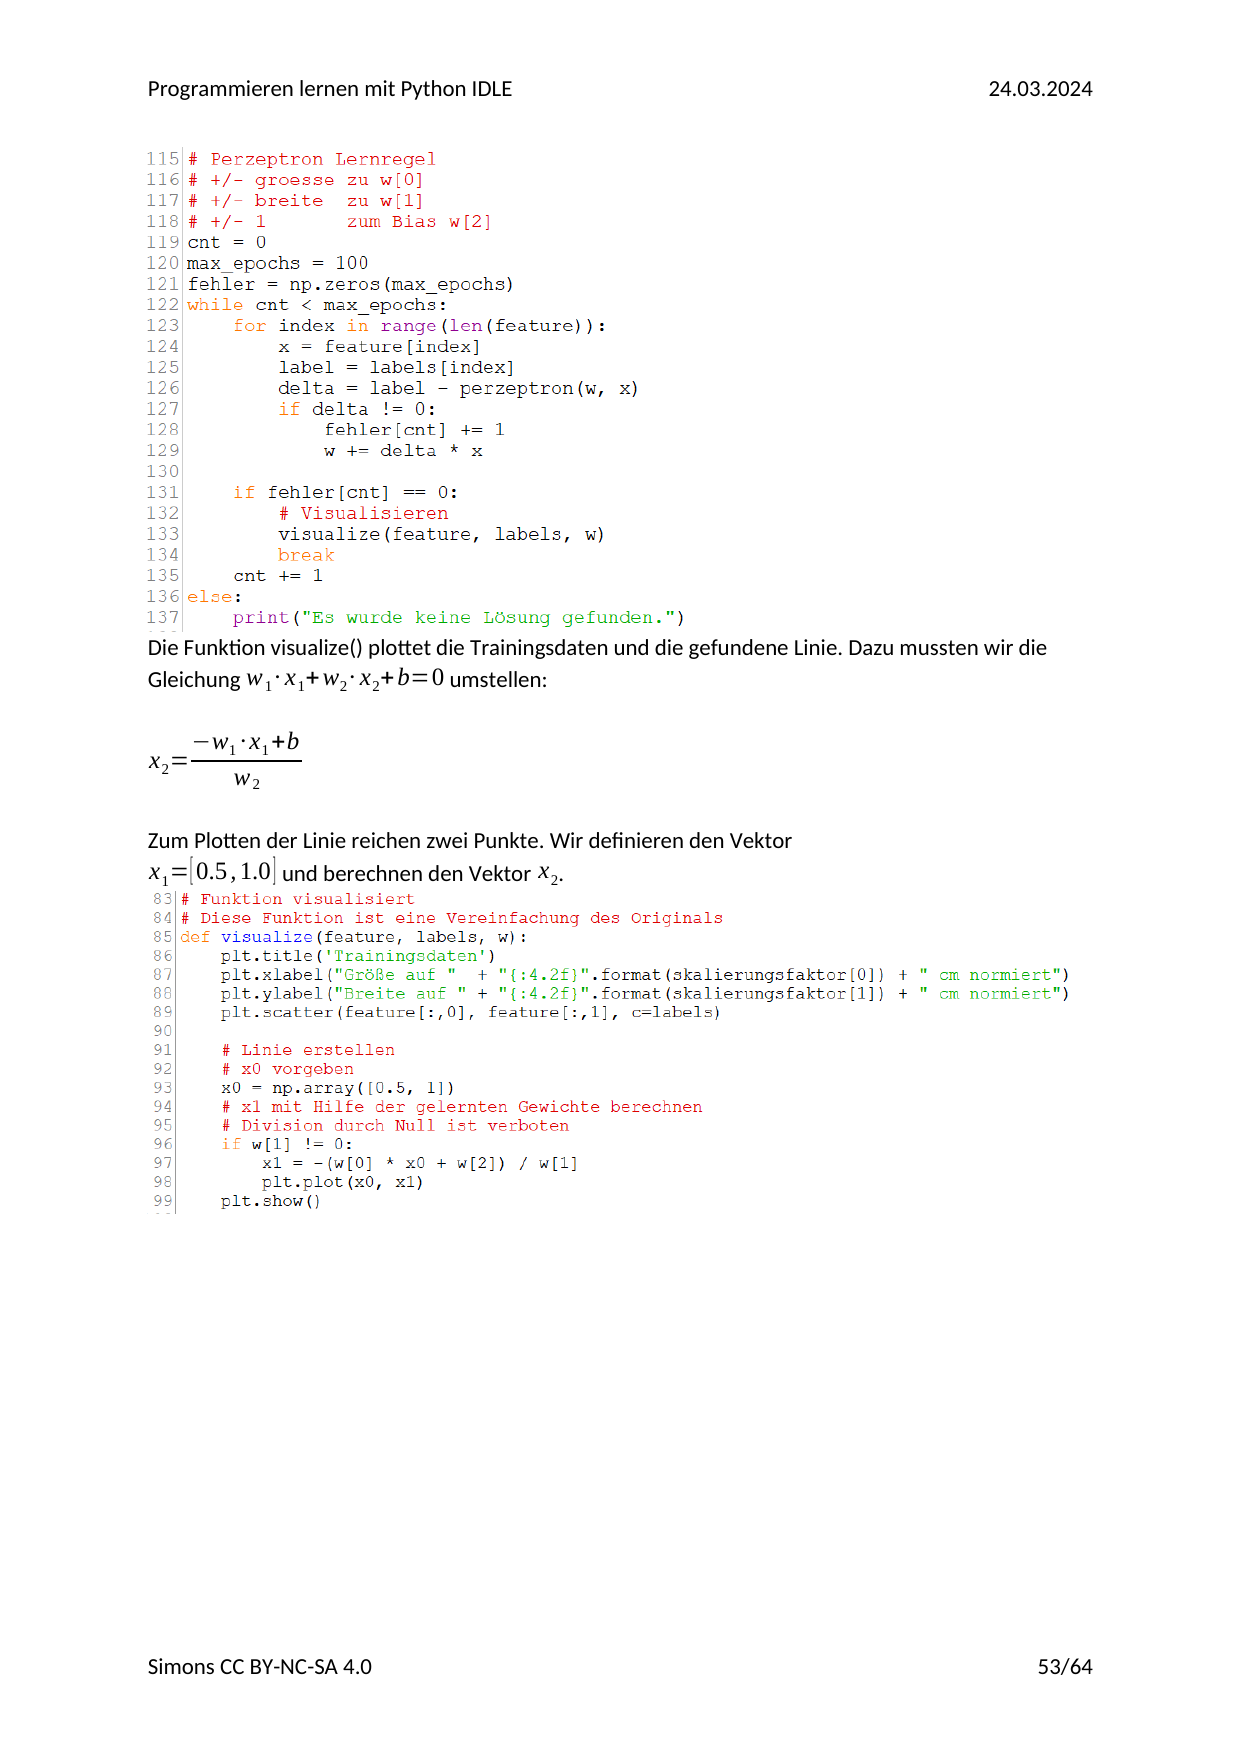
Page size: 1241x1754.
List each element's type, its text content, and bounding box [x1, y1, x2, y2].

picture [147, 891, 1093, 1214]
text Die Funktion visualize() plottet die Trainingsdaten und die gefundene Linie. Dazu mussten wir die [148, 633, 1092, 662]
text Zum Plotten der Linie reichen zwei Punkte. Wir definieren den Vektor [148, 826, 1092, 854]
text und berechnen den Vektor . [148, 856, 1092, 889]
text Gleichung umstellen: [148, 664, 1092, 695]
picture [147, 147, 702, 632]
